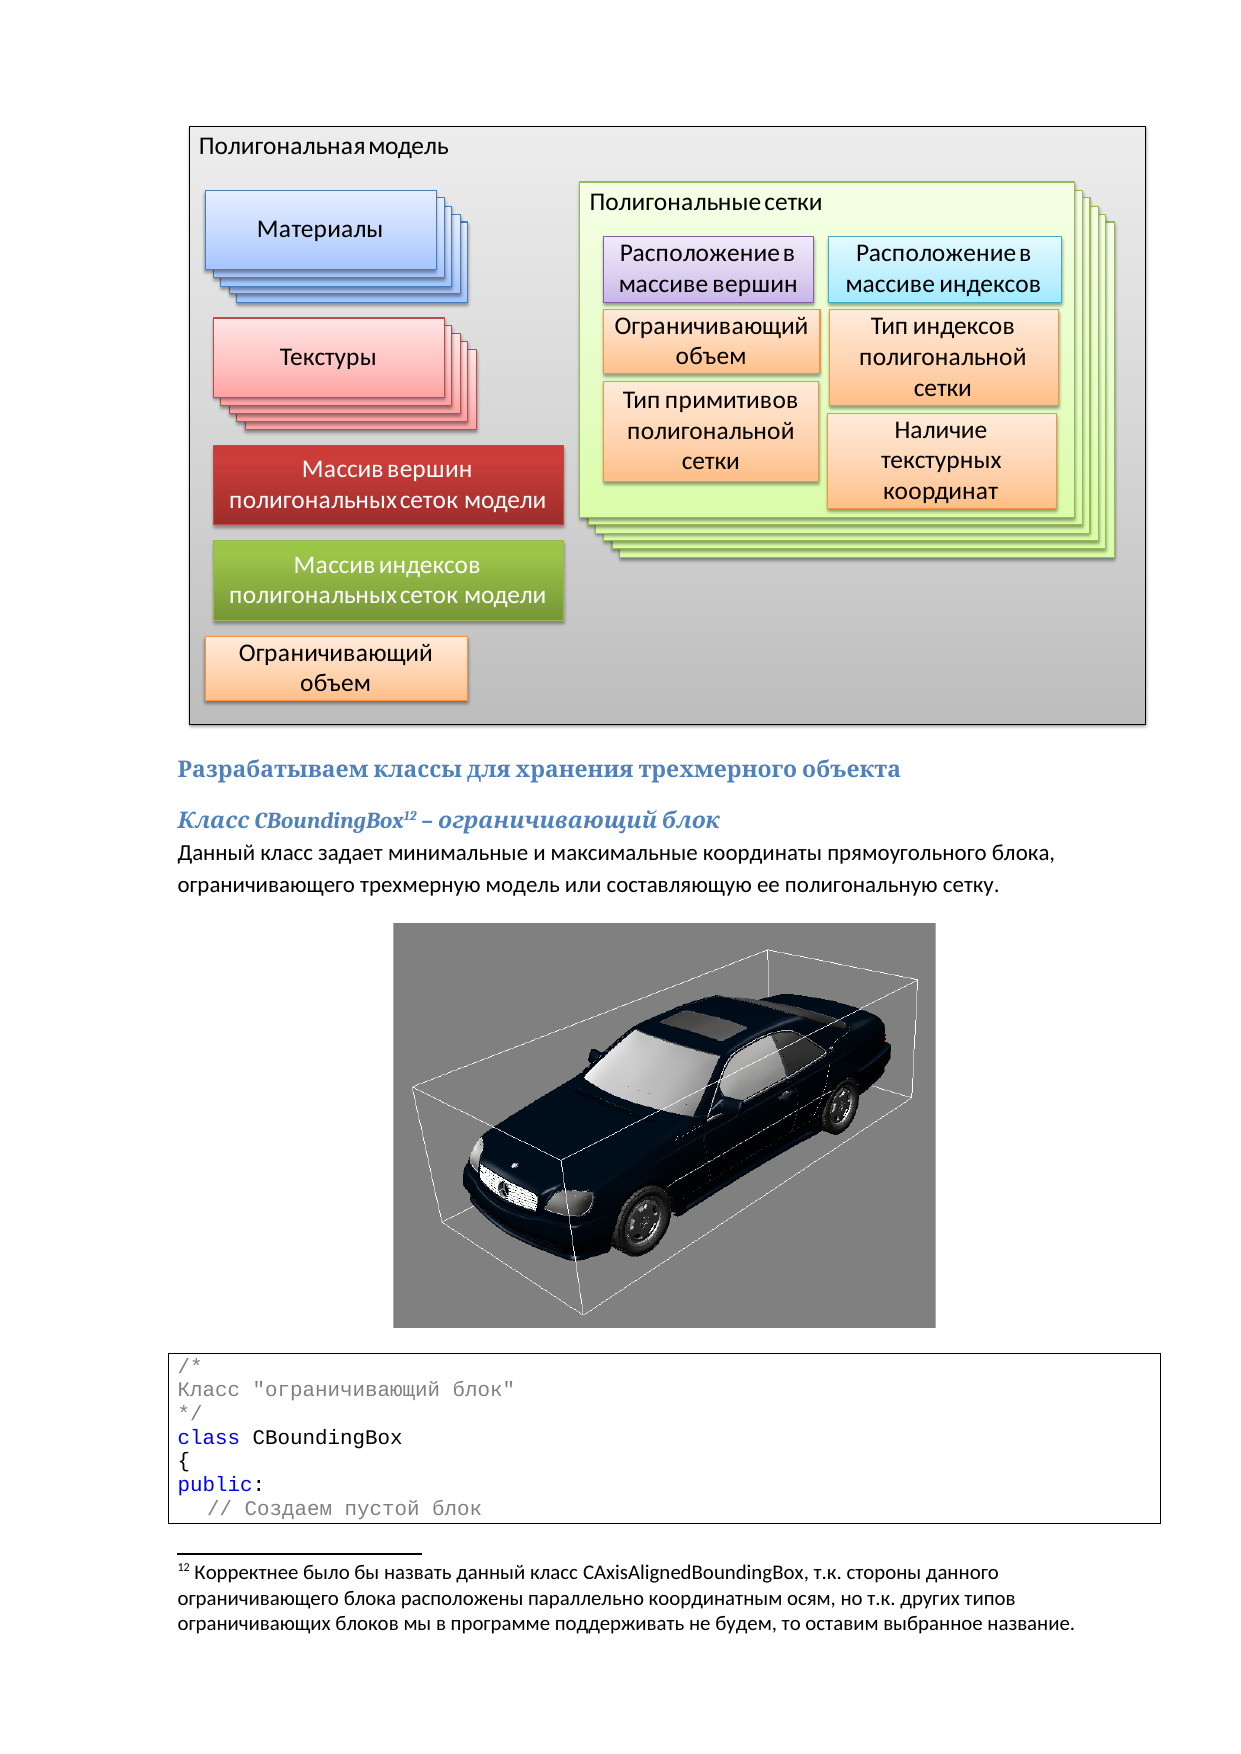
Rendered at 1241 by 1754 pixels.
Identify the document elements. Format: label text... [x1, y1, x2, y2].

text /* [169, 1354, 1160, 1379]
text { [177, 1450, 1152, 1474]
subtitle Разрабатываем классы для хранения трехмерного объекта [177, 757, 1152, 783]
text class CBoundingBox [177, 1427, 1152, 1450]
picture [393, 923, 936, 1328]
text Класс "ограничивающий блок" [177, 1379, 1152, 1403]
text // Создаем пустой блок [169, 1494, 1160, 1523]
text Данный класс задает минимальные и максимальные координаты прямоугольного блока, ограничивающего трехмерную модель или составляющую ее полигональную сетку. [177, 838, 1152, 898]
text public: [177, 1474, 1152, 1494]
subtitle Класс CBoundingBox – ограничивающий блок [177, 808, 1152, 834]
text */ [177, 1403, 1152, 1427]
